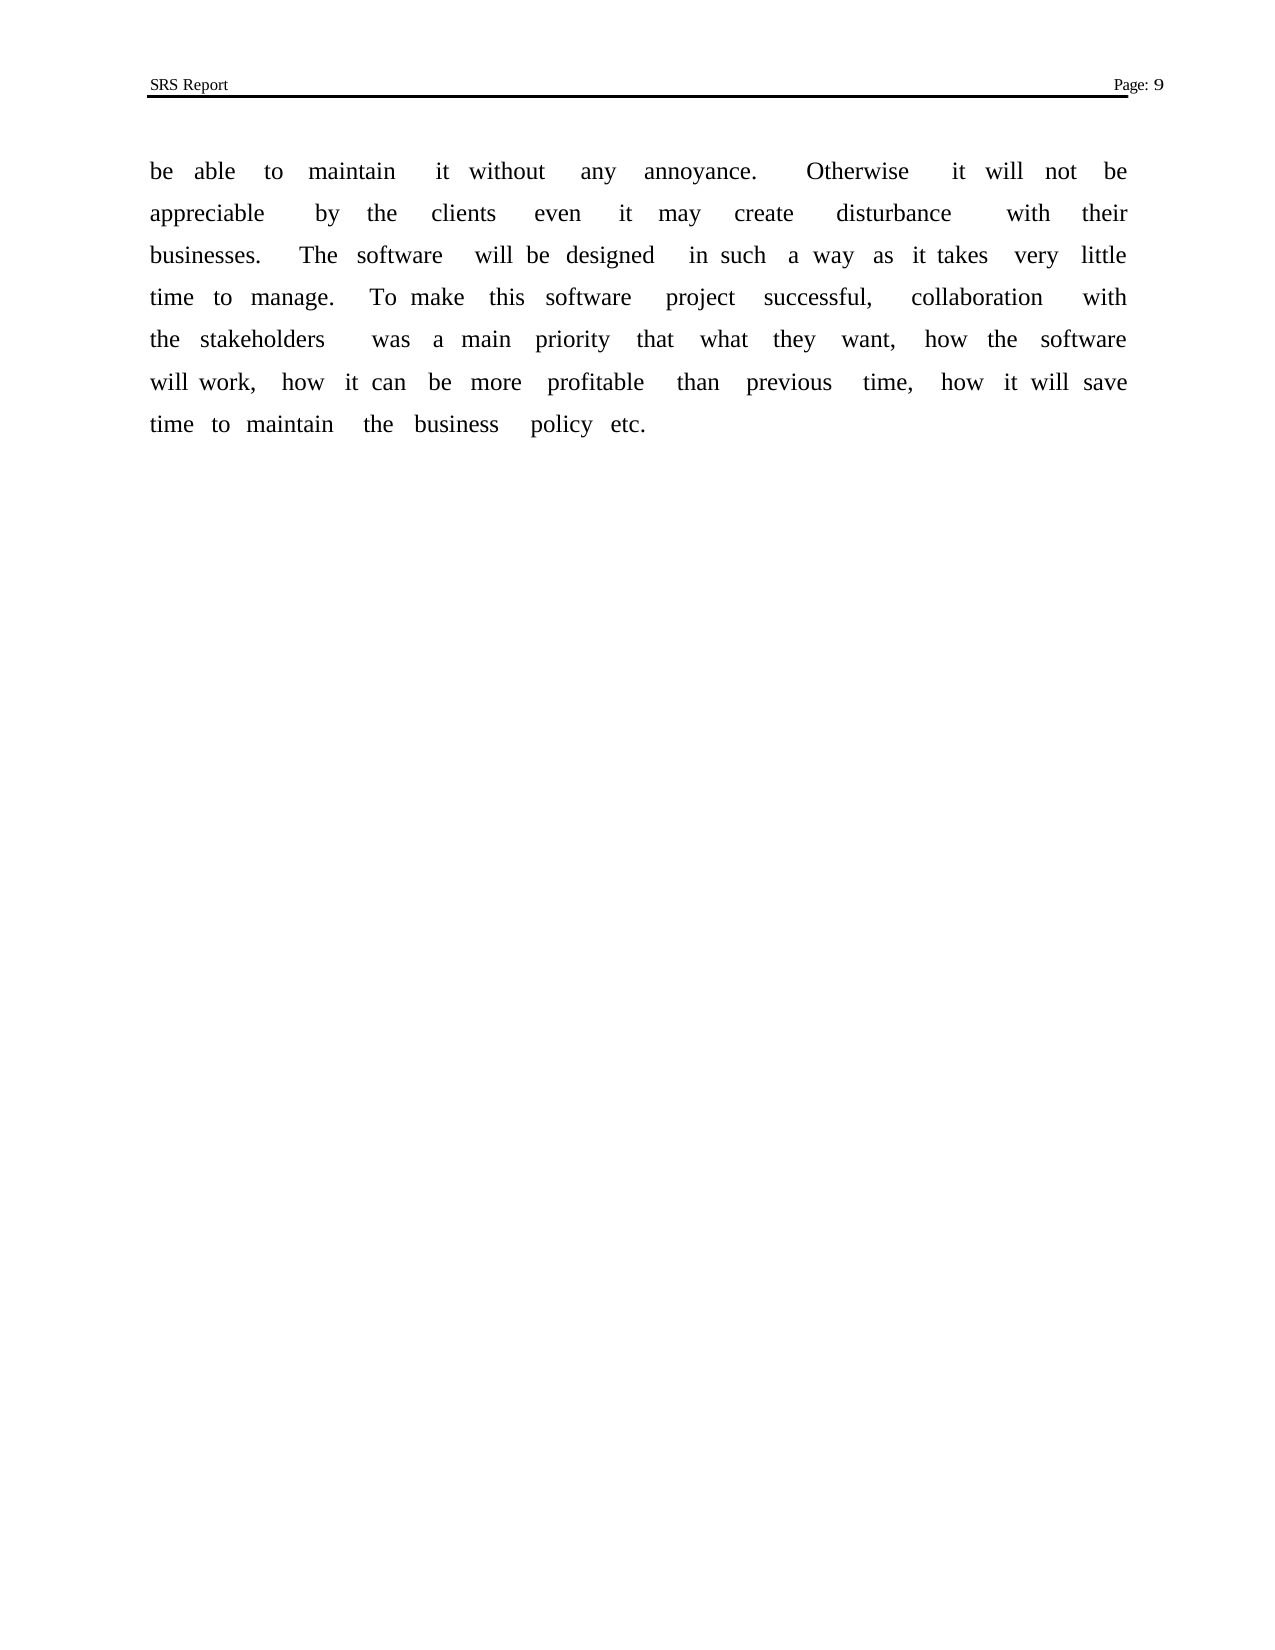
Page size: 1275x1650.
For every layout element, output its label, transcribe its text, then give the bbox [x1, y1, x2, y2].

text SRS Report [150, 78, 1164, 93]
text be able to maintain it without any annoyance. Otherwise it will not be appreciable by the clients even it may create disturbance with their businesses. The software will be designed in such a way as it takes very little time to manage. To make this software project successful, collaboration with the stakeholders was a main priority that what they want, how the software will work, how it can be more profitable than previous time, how it will save time to maintain the business policy etc. [149, 156, 1127, 438]
